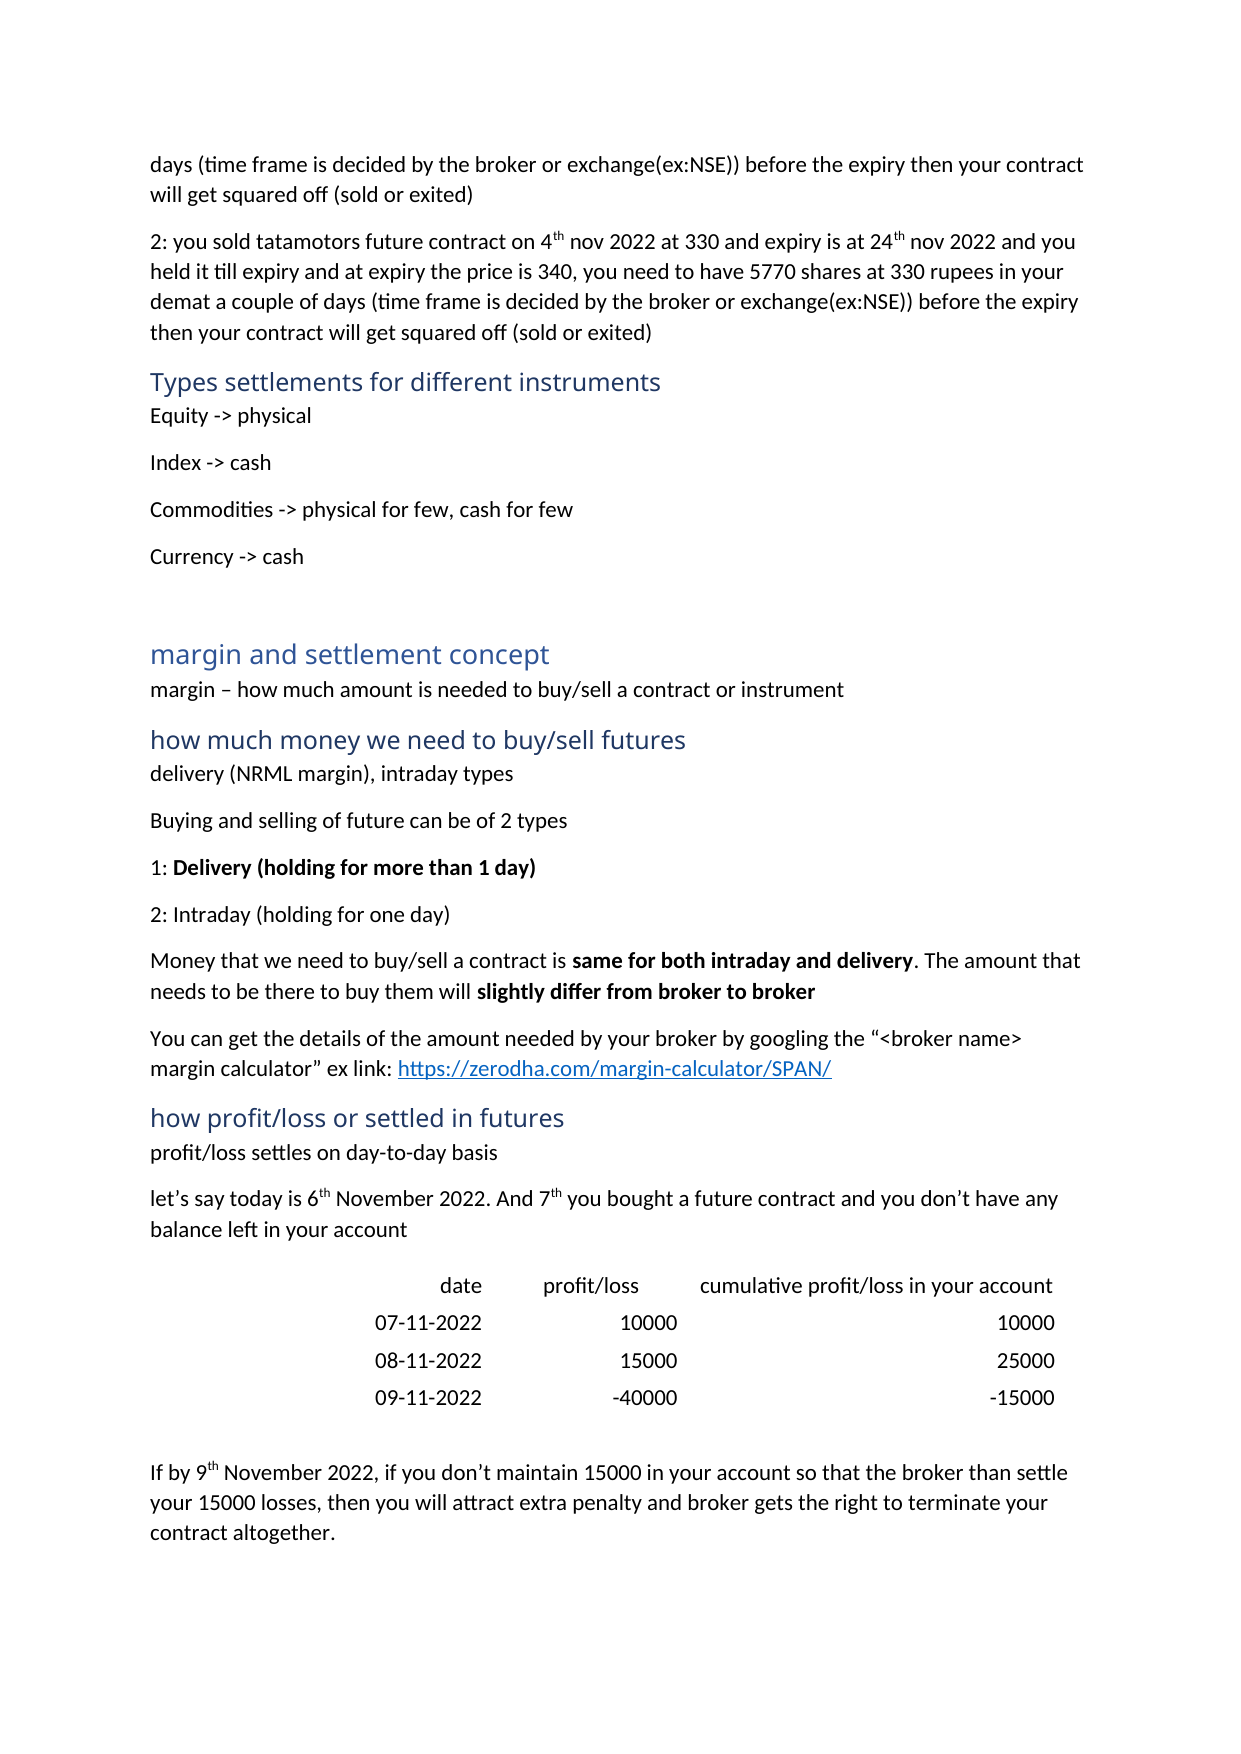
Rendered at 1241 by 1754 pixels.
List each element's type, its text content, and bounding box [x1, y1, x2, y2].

table_cell 07-11-2022 [150, 1299, 493, 1336]
text margin – how much amount is needed to buy/sell a contract or instrument [150, 676, 1090, 703]
text Index -> cash [150, 448, 1090, 476]
text delivery (NRML margin), intraday types [150, 759, 1090, 787]
table_cell -40000 [493, 1374, 688, 1411]
subtitle how much money we need to buy/sell futures [150, 722, 1090, 756]
text Buying and selling of future can be of 2 types [150, 806, 1090, 834]
text let’s say today is 6th November 2022. And 7th you bought a future contract and you don’t have any balance left in your account [150, 1184, 1090, 1243]
text If by 9th November 2022, if you don’t maintain 15000 in your account so that the broker than settle your 15000 losses, then you will attract extra penalty and broker gets the right to terminate your contract altogether. [150, 1458, 1090, 1546]
text 1: Delivery (holding for more than 1 day) [150, 853, 1090, 881]
table_header profit/loss [493, 1262, 688, 1299]
table_cell 15000 [493, 1336, 688, 1374]
text profit/loss settles on day-to-day basis [150, 1138, 1090, 1166]
subtitle Types settlements for different instruments [150, 364, 1090, 399]
table_cell 25000 [689, 1336, 1066, 1374]
table_header cumulative profit/loss in your account [689, 1262, 1066, 1299]
text Commodities -> physical for few, cash for few [150, 495, 1090, 523]
table_cell 10000 [689, 1299, 1066, 1336]
table_cell 09-11-2022 [150, 1374, 493, 1411]
text Currency -> cash [150, 542, 1090, 570]
subtitle margin and settlement concept [150, 636, 1090, 673]
table_cell 10000 [493, 1299, 688, 1336]
text Money that we need to buy/sell a contract is same for both intraday and delivery. The amount that needs to be there to buy them will slightly differ from broker to broker [150, 947, 1090, 1005]
subtitle how profit/loss or settled in futures [150, 1101, 1090, 1135]
text 2: Intraday (holding for one day) [150, 900, 1090, 928]
table_cell 08-11-2022 [150, 1336, 493, 1374]
text 2: you sold tatamotors future contract on 4th nov 2022 at 330 and expiry is at 24th nov 2022 and you held it till expiry and at expiry the price is 340, you need to have 5770 shares at 330 rupees in your demat a couple of days (time frame is decided by the broker or exchange(ex:NSE)) before the expiry then your contract will get squared off (sold or exited) [150, 227, 1090, 346]
table_header date [150, 1262, 493, 1299]
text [150, 150, 1090, 208]
table_cell -15000 [689, 1374, 1066, 1411]
text You can get the details of the amount needed by your broker by googling the “<broker name> margin calculator” ex link: https://zerodha.com/margin-calculator/SPAN/ [150, 1024, 1090, 1082]
text Equity -> physical [150, 401, 1090, 429]
